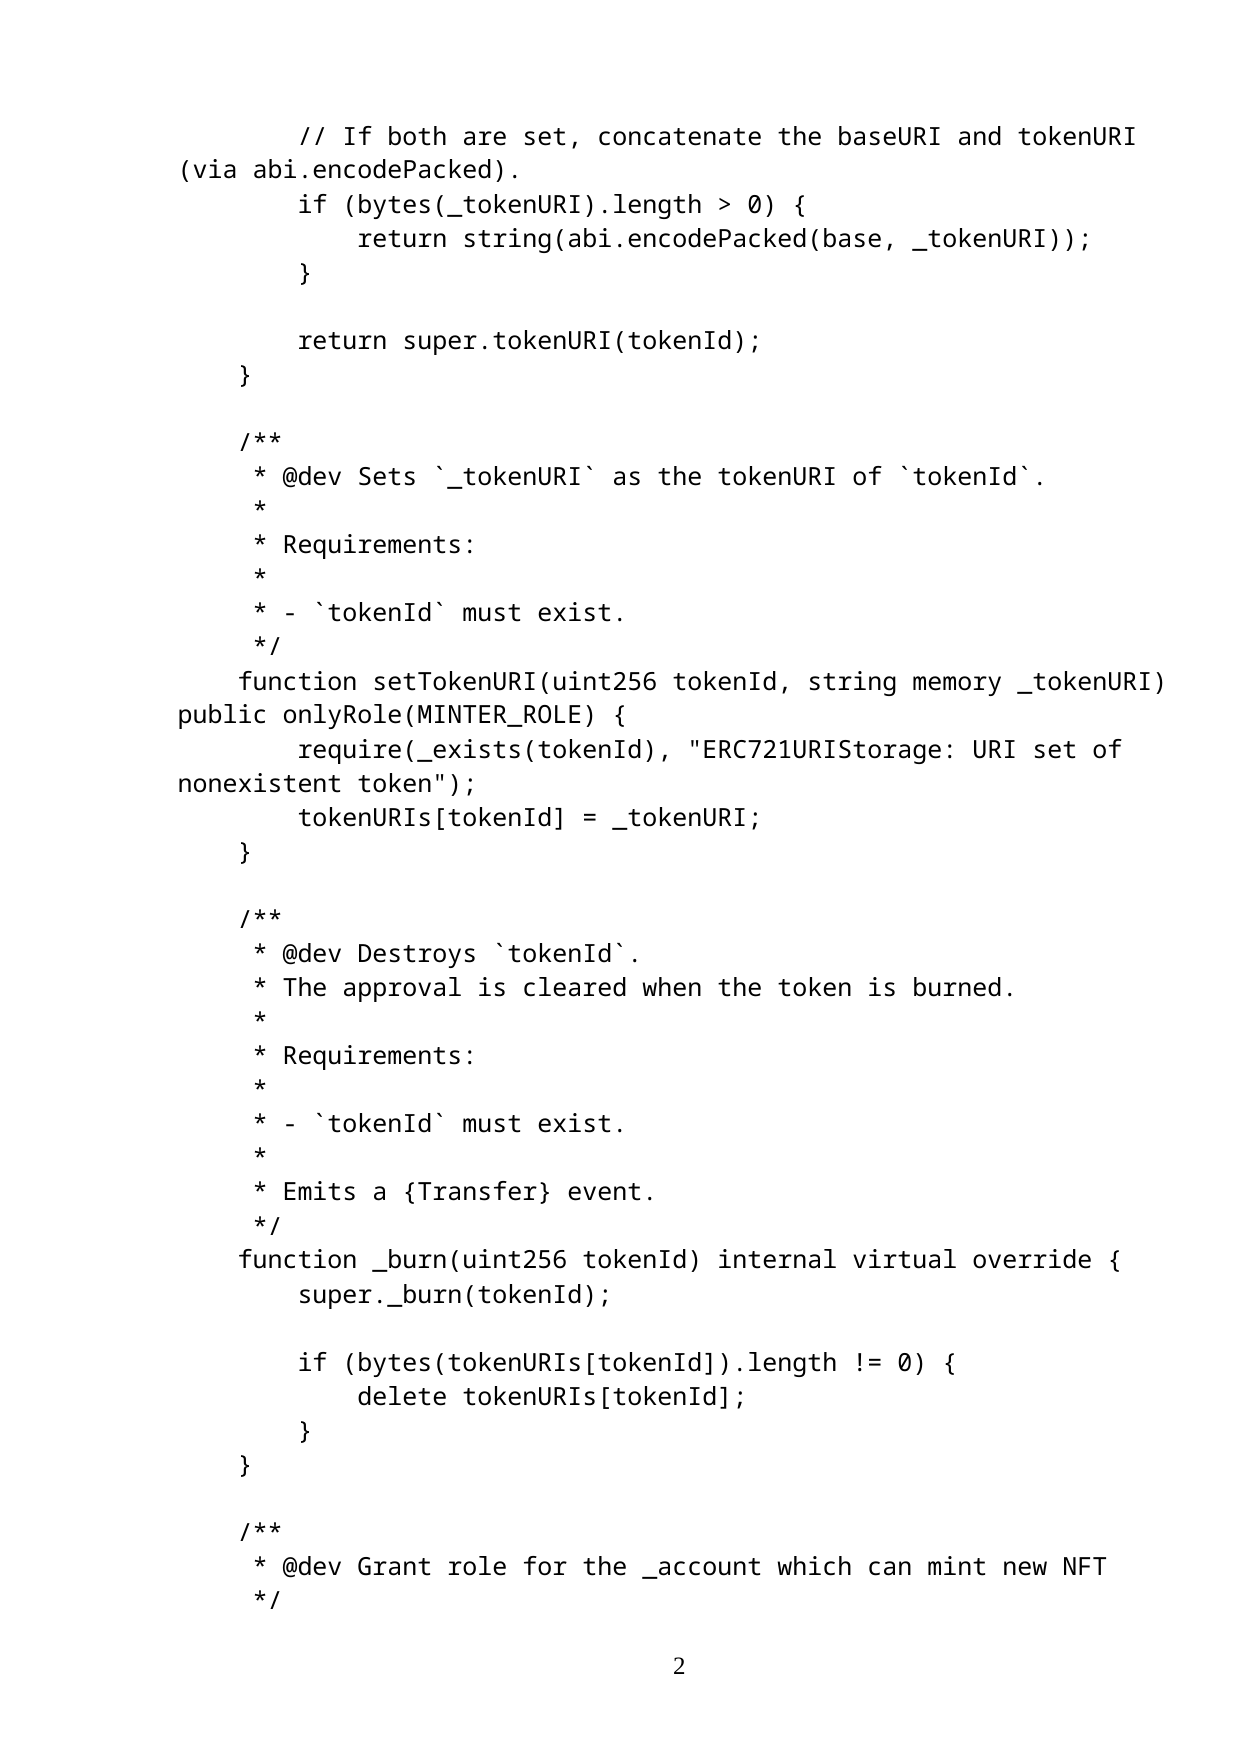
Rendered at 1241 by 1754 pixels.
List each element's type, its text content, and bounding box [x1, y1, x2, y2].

text } [177, 1412, 1181, 1447]
text */ [177, 629, 1181, 663]
text * [177, 561, 1181, 595]
text if (bytes(_tokenURI).length > 0) { [177, 186, 1181, 220]
text * [177, 493, 1181, 527]
text delete tokenURIs[tokenId]; [177, 1378, 1181, 1412]
text return super.tokenURI(tokenId); [177, 322, 1181, 357]
text * - `tokenId` must exist. [177, 595, 1181, 629]
text super._burn(tokenId); [177, 1276, 1181, 1310]
text /** [177, 902, 1181, 936]
text } [177, 357, 1181, 391]
text * Requirements: [177, 527, 1181, 561]
text * [177, 1072, 1181, 1106]
text /** [177, 425, 1181, 459]
text tokenURIs[tokenId] = _tokenURI; [177, 799, 1181, 833]
text if (bytes(tokenURIs[tokenId]).length != 0) { [177, 1344, 1181, 1378]
text * The approval is cleared when the token is burned. [177, 970, 1181, 1004]
text } [177, 833, 1181, 867]
text function _burn(uint256 tokenId) internal virtual override { [177, 1242, 1181, 1276]
text * - `tokenId` must exist. [177, 1106, 1181, 1140]
text * [177, 1004, 1181, 1038]
text return string(abi.encodePacked(base, _tokenURI)); [177, 220, 1181, 254]
text * [177, 1140, 1181, 1174]
text require(_exists(tokenId), "ERC721URIStorage: URI set of nonexistent token"); [177, 731, 1181, 799]
text */ [177, 1583, 1181, 1617]
text * Requirements: [177, 1038, 1181, 1072]
text * @dev Sets `_tokenURI` as the tokenURI of `tokenId`. [177, 459, 1181, 493]
text /** [177, 1515, 1181, 1549]
text * @dev Destroys `tokenId`. [177, 936, 1181, 970]
text * @dev Grant role for the _account which can mint new NFT [177, 1549, 1181, 1583]
text * Emits a {Transfer} event. [177, 1174, 1181, 1208]
text */ [177, 1208, 1181, 1242]
text } [177, 254, 1181, 288]
text } [177, 1447, 1181, 1481]
text // If both are set, concatenate the baseURI and tokenURI (via abi.encodePacked). [177, 118, 1181, 186]
text function setTokenURI(uint256 tokenId, string memory _tokenURI) public onlyRole(MINTER_ROLE) { [177, 663, 1181, 731]
